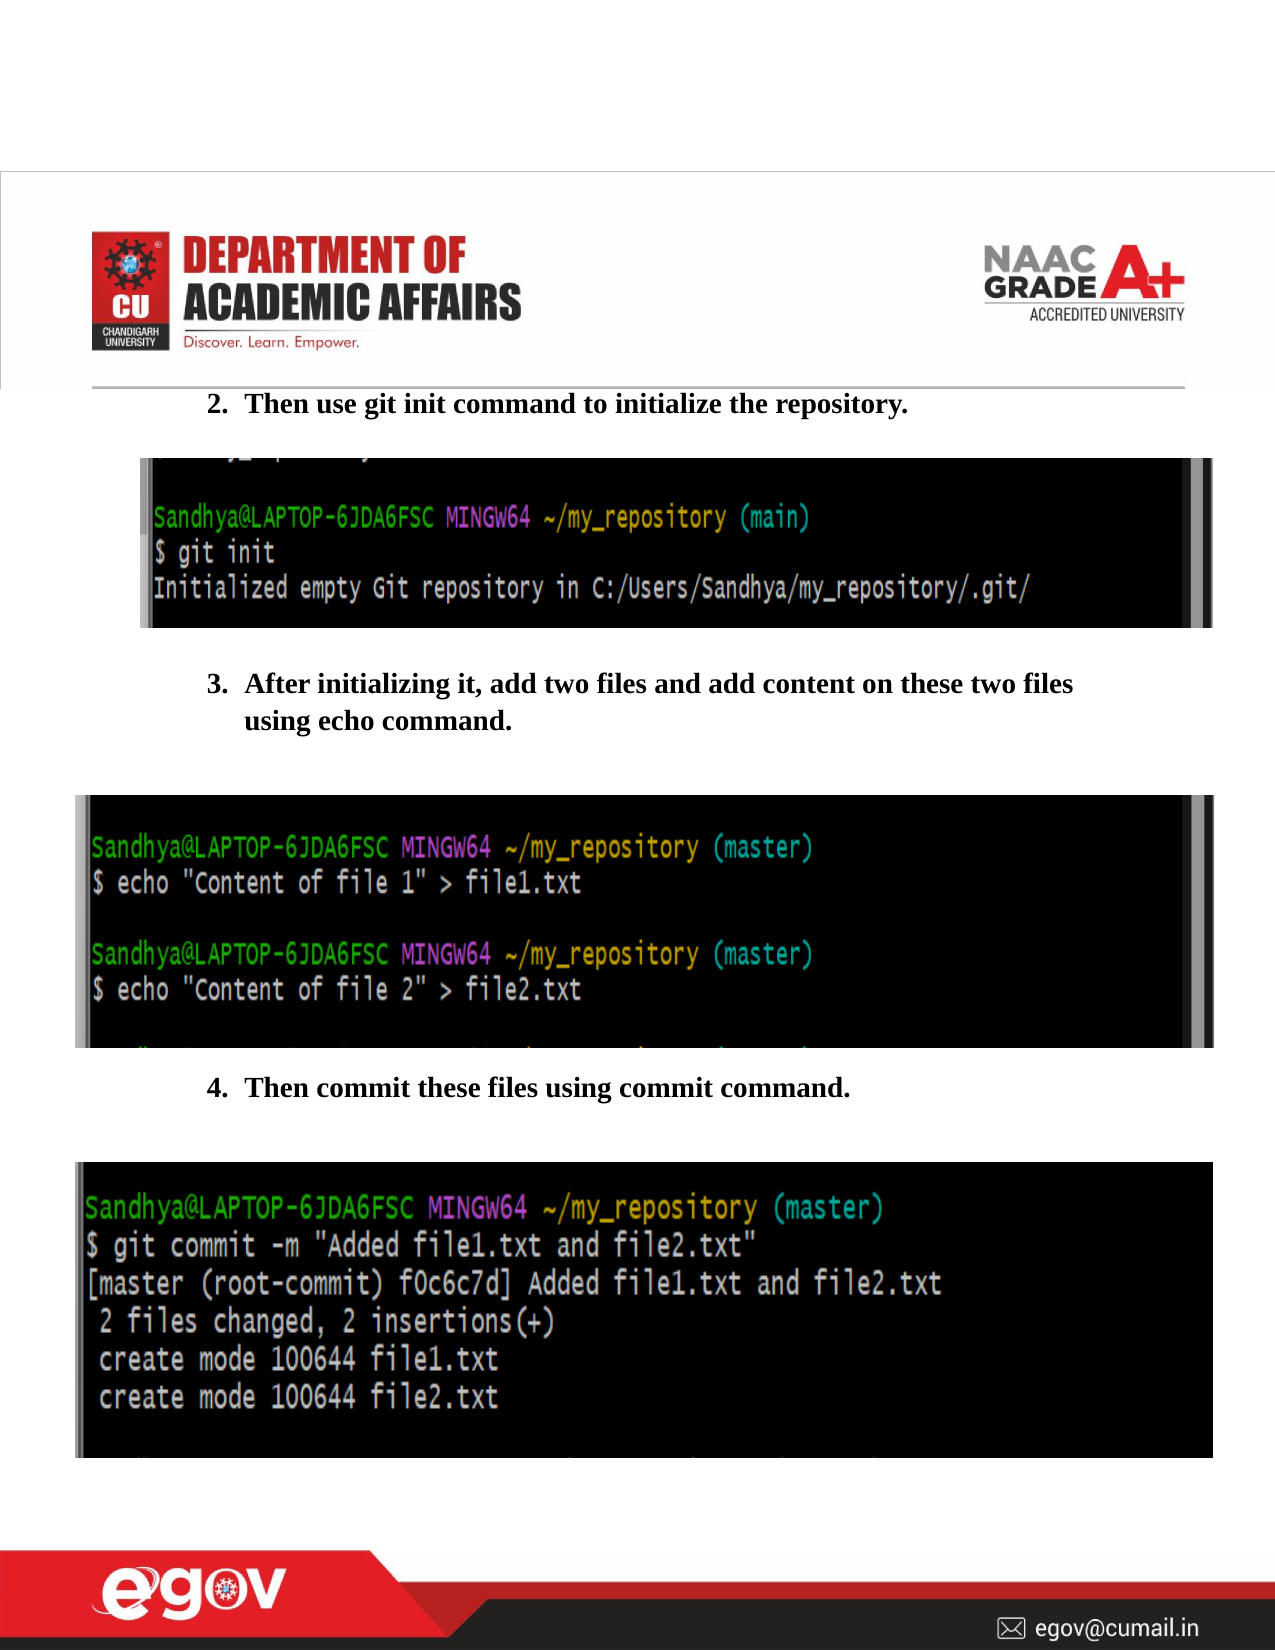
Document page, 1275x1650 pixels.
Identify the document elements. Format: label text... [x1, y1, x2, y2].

list After initializing it, add two files and add content on these two files using echo command. [207, 667, 1125, 736]
picture [140, 458, 1213, 628]
picture [75, 1162, 1213, 1458]
picture [75, 795, 1215, 1048]
picture [0, 1549, 1275, 1650]
list Then use git init command to initialize the repository. [207, 386, 1200, 420]
list Then commit these files using commit command. [207, 1070, 1125, 1103]
picture [0, 171, 1275, 389]
